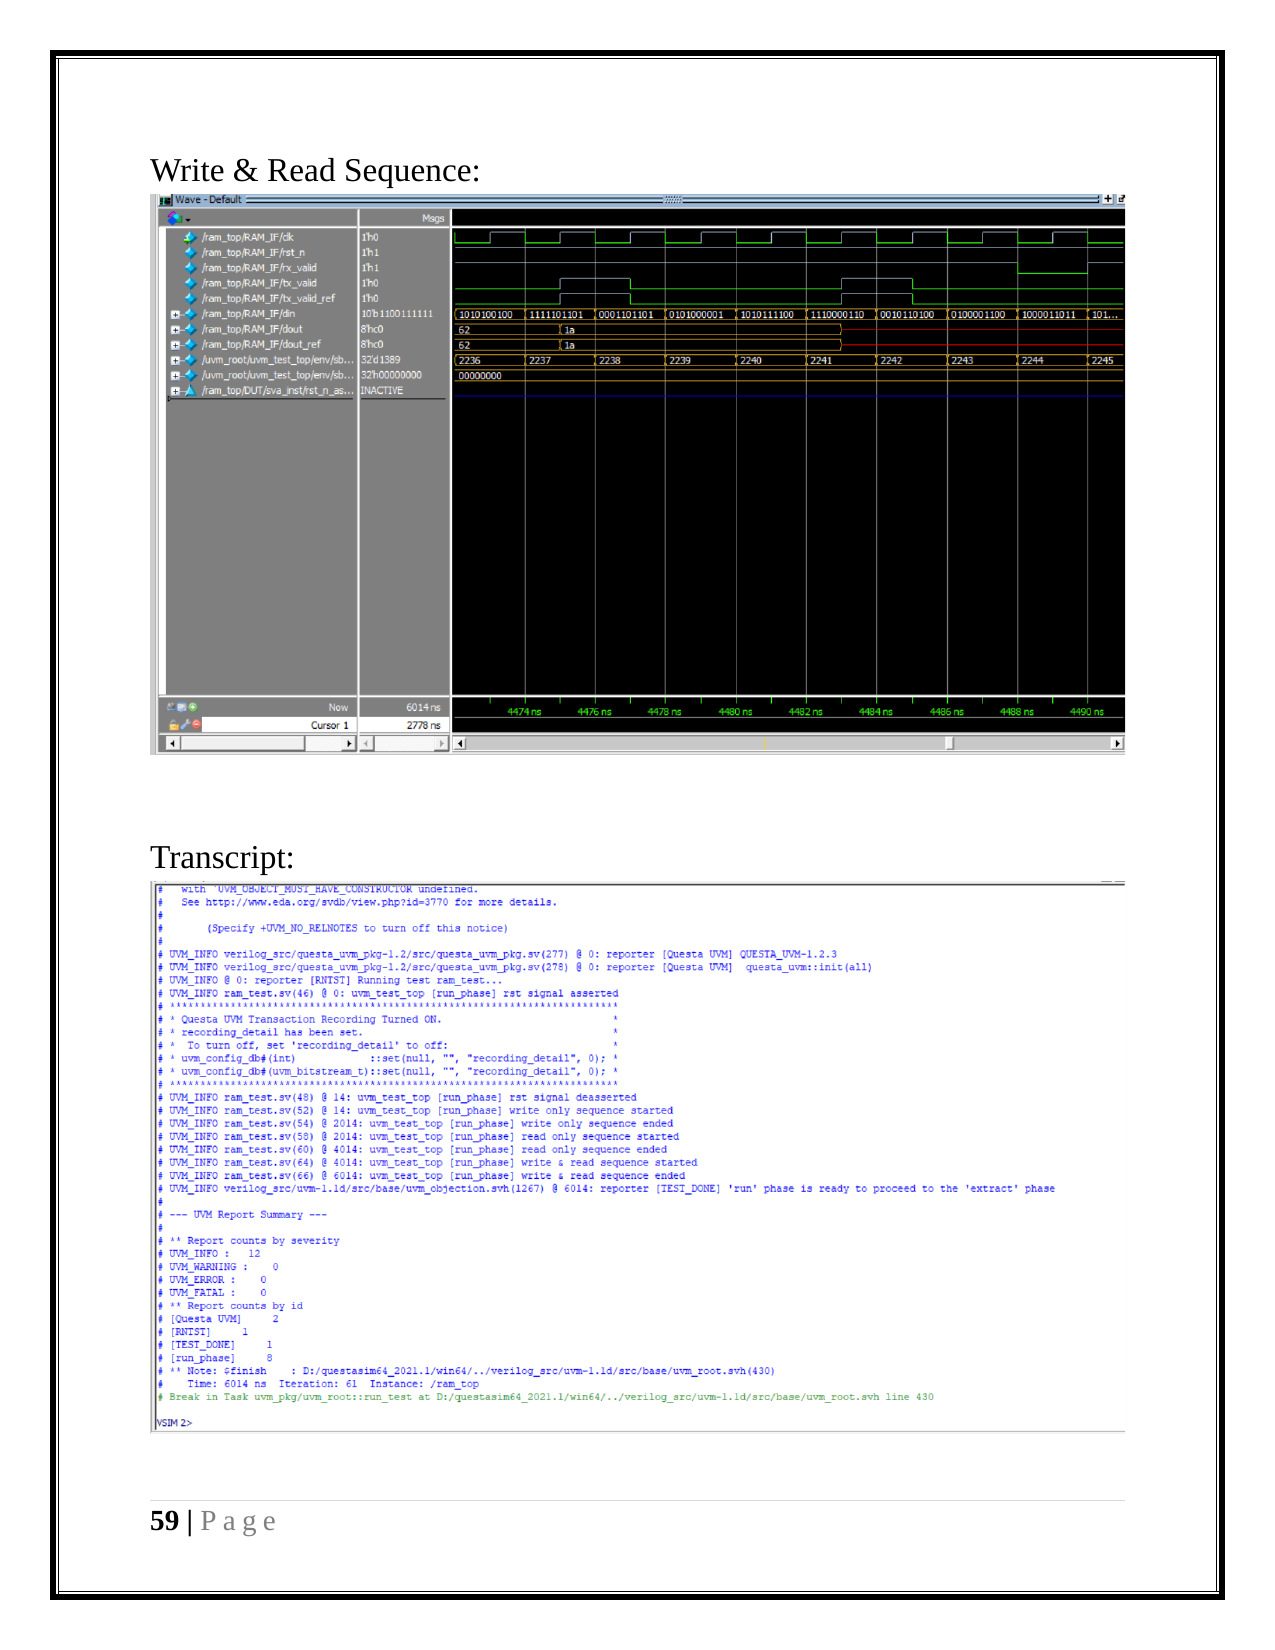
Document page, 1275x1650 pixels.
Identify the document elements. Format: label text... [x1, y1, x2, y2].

text Write & Read Sequence: [150, 150, 1125, 194]
picture [150, 194, 1125, 755]
text Transcript: [150, 838, 1125, 881]
picture [150, 881, 1125, 1434]
